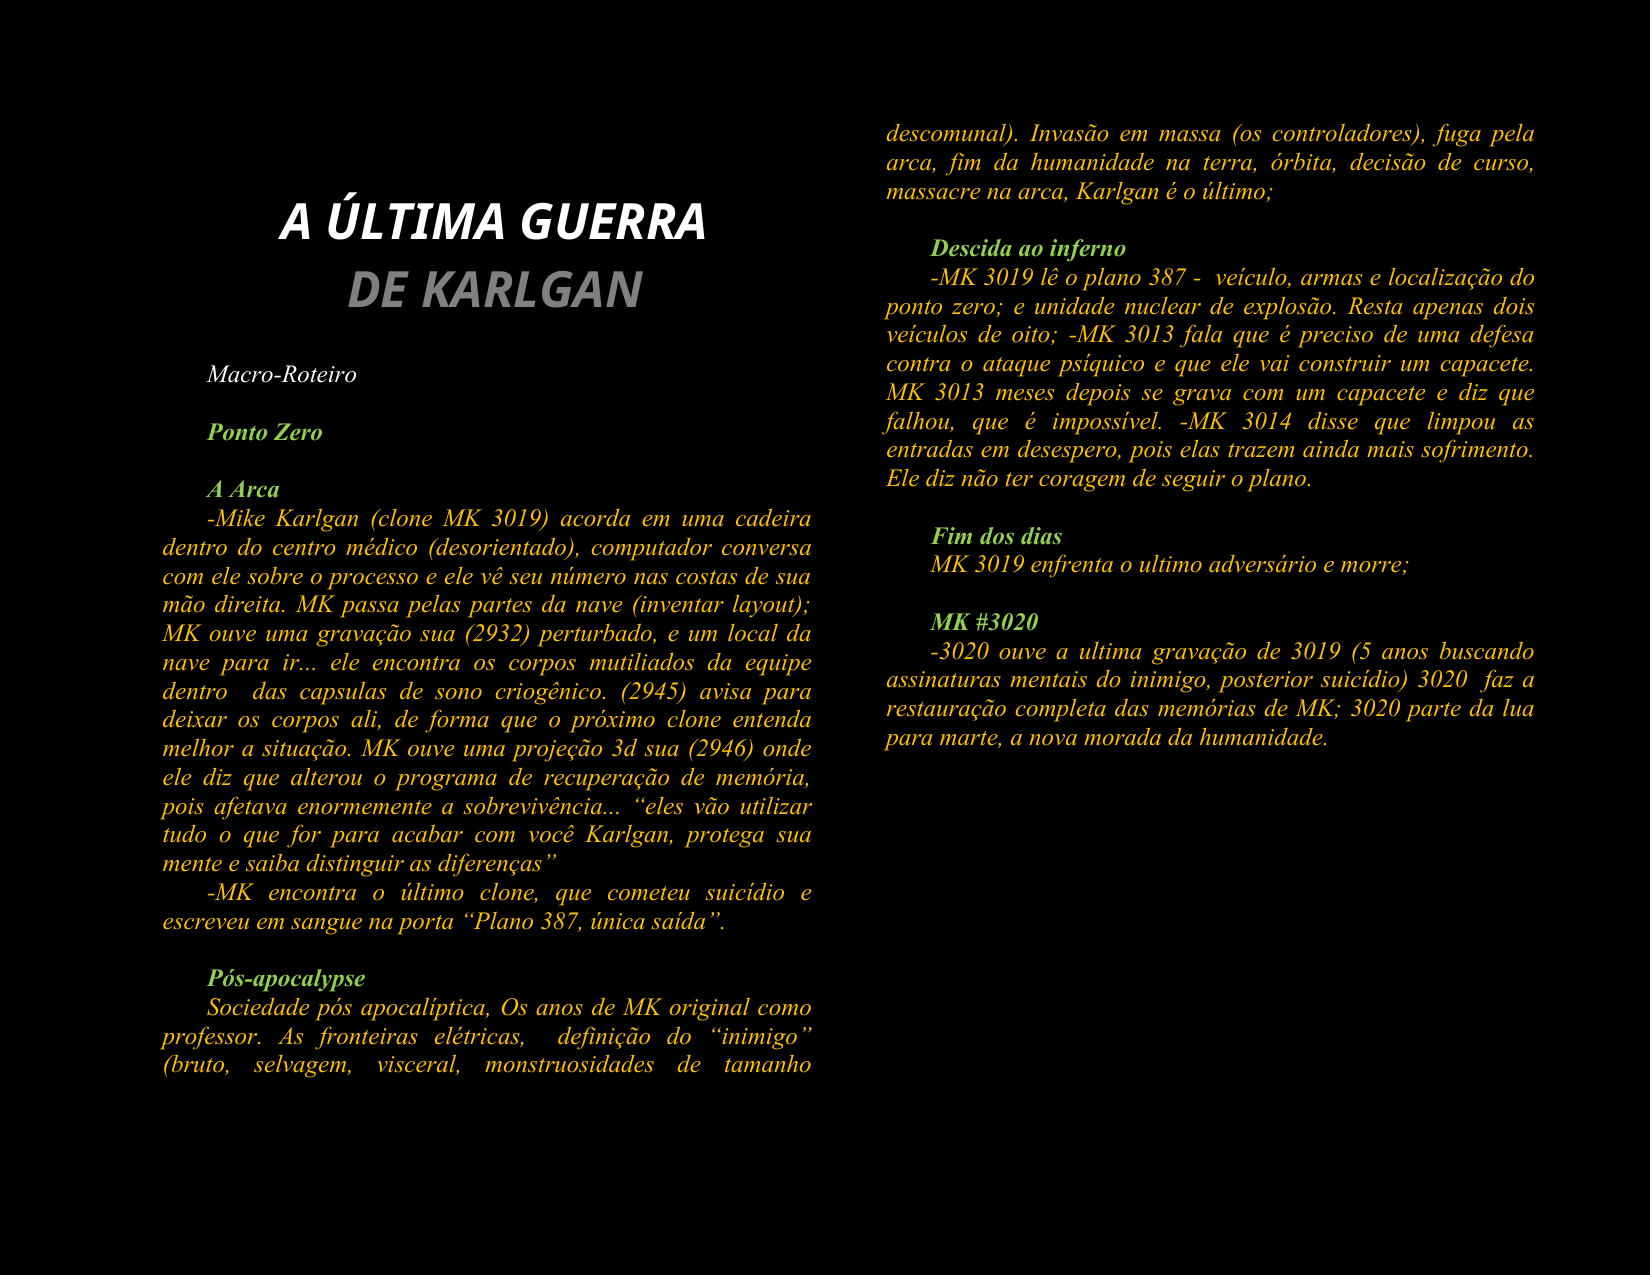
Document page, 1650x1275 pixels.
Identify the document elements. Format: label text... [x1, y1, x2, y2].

text MK #3020 [886, 607, 1536, 636]
text MK 3019 enfrenta o ultimo adversário e morre; [886, 549, 1536, 578]
text Macro-Roteiro [162, 359, 812, 388]
text Sociedade pós apocalíptica, Os anos de MK original como professor. As fronteiras elétricas, definição do “inimigo” (bruto, selvagem, visceral, monstruosidades de tamanho descomunal). Invasão em massa (os controladores), fuga pela arca, fim da humanidade na terra, órbita, decisão de curso, massacre na arca, Karlgan é o último; [886, 118, 1536, 204]
text A Arca [162, 474, 812, 503]
text Sociedade pós apocalíptica, Os anos de MK original como professor. As fronteiras elétricas, definição do “inimigo” (bruto, selvagem, visceral, monstruosidades de tamanho descomunal). Invasão em massa (os controladores), fuga pela arca, fim da humanidade na terra, órbita, decisão de curso, massacre na arca, Karlgan é o último; [162, 992, 812, 1078]
text Ponto Zero [162, 417, 812, 446]
text -MK 3019 lê o plano 387 - veículo, armas e localização do ponto zero; e unidade nuclear de explosão. Resta apenas dois veículos de oito; -MK 3013 fala que é preciso de uma defesa contra o ataque psíquico e que ele vai construir um capacete. MK 3013 meses depois se grava com um capacete e diz que falhou, que é impossível. -MK 3014 disse que limpou as entradas em desespero, pois elas trazem ainda mais sofrimento. Ele diz não ter coragem de seguir o plano. [886, 262, 1536, 492]
text Fim dos dias [886, 521, 1536, 549]
text Descida ao inferno [886, 233, 1536, 262]
text A ÚLTIMA GUERRA [177, 186, 812, 254]
text DE KARLGAN [177, 254, 812, 323]
text -3020 ouve a ultima gravação de 3019 (5 anos buscando assinaturas mentais do inimigo, posterior suicídio) 3020 faz a restauração completa das memórias de MK; 3020 parte da lua para marte, a nova morada da humanidade. [886, 636, 1536, 751]
text -Mike Karlgan (clone MK 3019) acorda em uma cadeira dentro do centro médico (desorientado), computador conversa com ele sobre o processo e ele vê seu número nas costas de sua mão direita. MK passa pelas partes da nave (inventar layout); MK ouve uma gravação sua (2932) perturbado, e um local da nave para ir... ele encontra os corpos mutiliados da equipe dentro das capsulas de sono criogênico. (2945) avisa para deixar os corpos ali, de forma que o próximo clone entenda melhor a situação. MK ouve uma projeção 3d sua (2946) onde ele diz que alterou o programa de recuperação de memória, pois afetava enormemente a sobrevivência... “eles vão utilizar tudo o que for para acabar com você Karlgan, protega sua mente e saiba distinguir as diferenças” [162, 503, 812, 877]
text Pós-apocalypse [162, 963, 812, 992]
text -MK encontra o último clone, que cometeu suicídio e escreveu em sangue na porta “Plano 387, única saída”. [162, 877, 812, 934]
